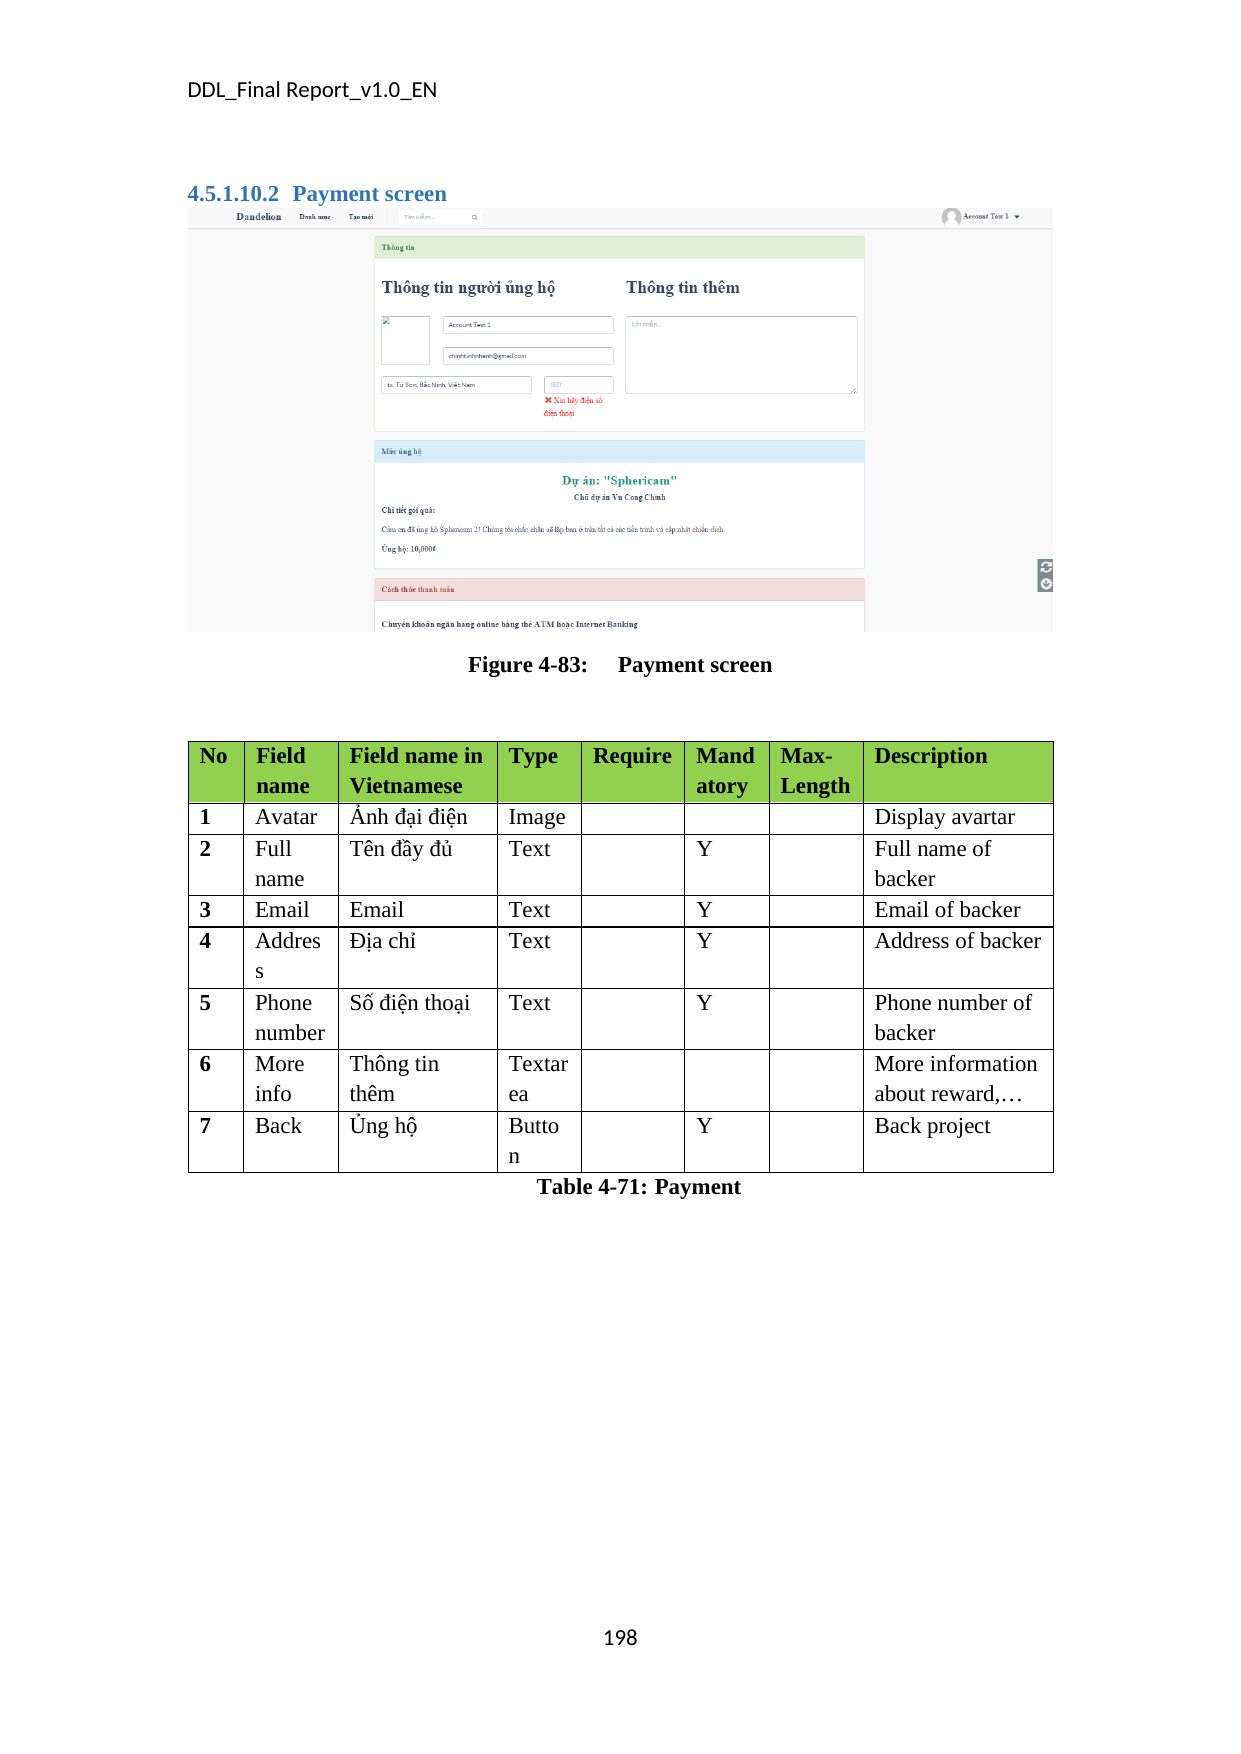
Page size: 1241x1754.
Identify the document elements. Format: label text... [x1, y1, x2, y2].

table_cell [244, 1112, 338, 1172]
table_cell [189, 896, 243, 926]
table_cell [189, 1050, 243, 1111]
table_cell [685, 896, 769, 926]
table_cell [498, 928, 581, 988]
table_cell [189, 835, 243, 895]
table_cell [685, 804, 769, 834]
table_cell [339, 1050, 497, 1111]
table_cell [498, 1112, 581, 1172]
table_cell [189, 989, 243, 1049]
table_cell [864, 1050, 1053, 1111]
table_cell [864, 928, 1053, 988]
text Payment screen [187, 651, 1053, 677]
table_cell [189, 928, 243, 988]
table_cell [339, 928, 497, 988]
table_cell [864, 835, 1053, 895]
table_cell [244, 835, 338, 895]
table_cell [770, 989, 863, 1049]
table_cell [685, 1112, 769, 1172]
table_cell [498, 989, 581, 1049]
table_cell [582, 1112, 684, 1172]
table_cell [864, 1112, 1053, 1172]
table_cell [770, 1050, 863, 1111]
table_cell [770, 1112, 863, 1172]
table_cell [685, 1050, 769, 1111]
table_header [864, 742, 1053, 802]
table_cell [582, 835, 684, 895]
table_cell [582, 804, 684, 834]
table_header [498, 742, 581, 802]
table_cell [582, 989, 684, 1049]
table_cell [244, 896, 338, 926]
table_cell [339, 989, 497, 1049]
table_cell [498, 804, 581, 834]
text Payment [225, 1173, 1053, 1199]
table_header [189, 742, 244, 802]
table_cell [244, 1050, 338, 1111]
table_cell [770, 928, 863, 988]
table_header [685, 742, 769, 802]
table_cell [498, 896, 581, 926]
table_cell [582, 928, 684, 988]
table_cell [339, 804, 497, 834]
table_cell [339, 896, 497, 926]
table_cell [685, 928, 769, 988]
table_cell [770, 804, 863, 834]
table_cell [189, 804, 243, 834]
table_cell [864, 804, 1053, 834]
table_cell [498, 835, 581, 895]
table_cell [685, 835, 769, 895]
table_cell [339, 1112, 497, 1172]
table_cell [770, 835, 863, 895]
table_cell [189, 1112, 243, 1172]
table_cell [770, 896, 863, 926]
picture [187, 208, 1053, 632]
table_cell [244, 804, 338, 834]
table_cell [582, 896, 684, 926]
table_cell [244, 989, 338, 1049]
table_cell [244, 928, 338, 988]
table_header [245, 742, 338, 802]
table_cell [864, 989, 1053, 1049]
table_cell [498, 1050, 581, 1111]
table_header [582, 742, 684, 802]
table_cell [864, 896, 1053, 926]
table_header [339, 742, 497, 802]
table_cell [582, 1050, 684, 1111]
subtitle Payment screen [187, 180, 1053, 206]
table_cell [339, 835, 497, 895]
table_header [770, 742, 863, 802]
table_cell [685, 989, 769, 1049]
